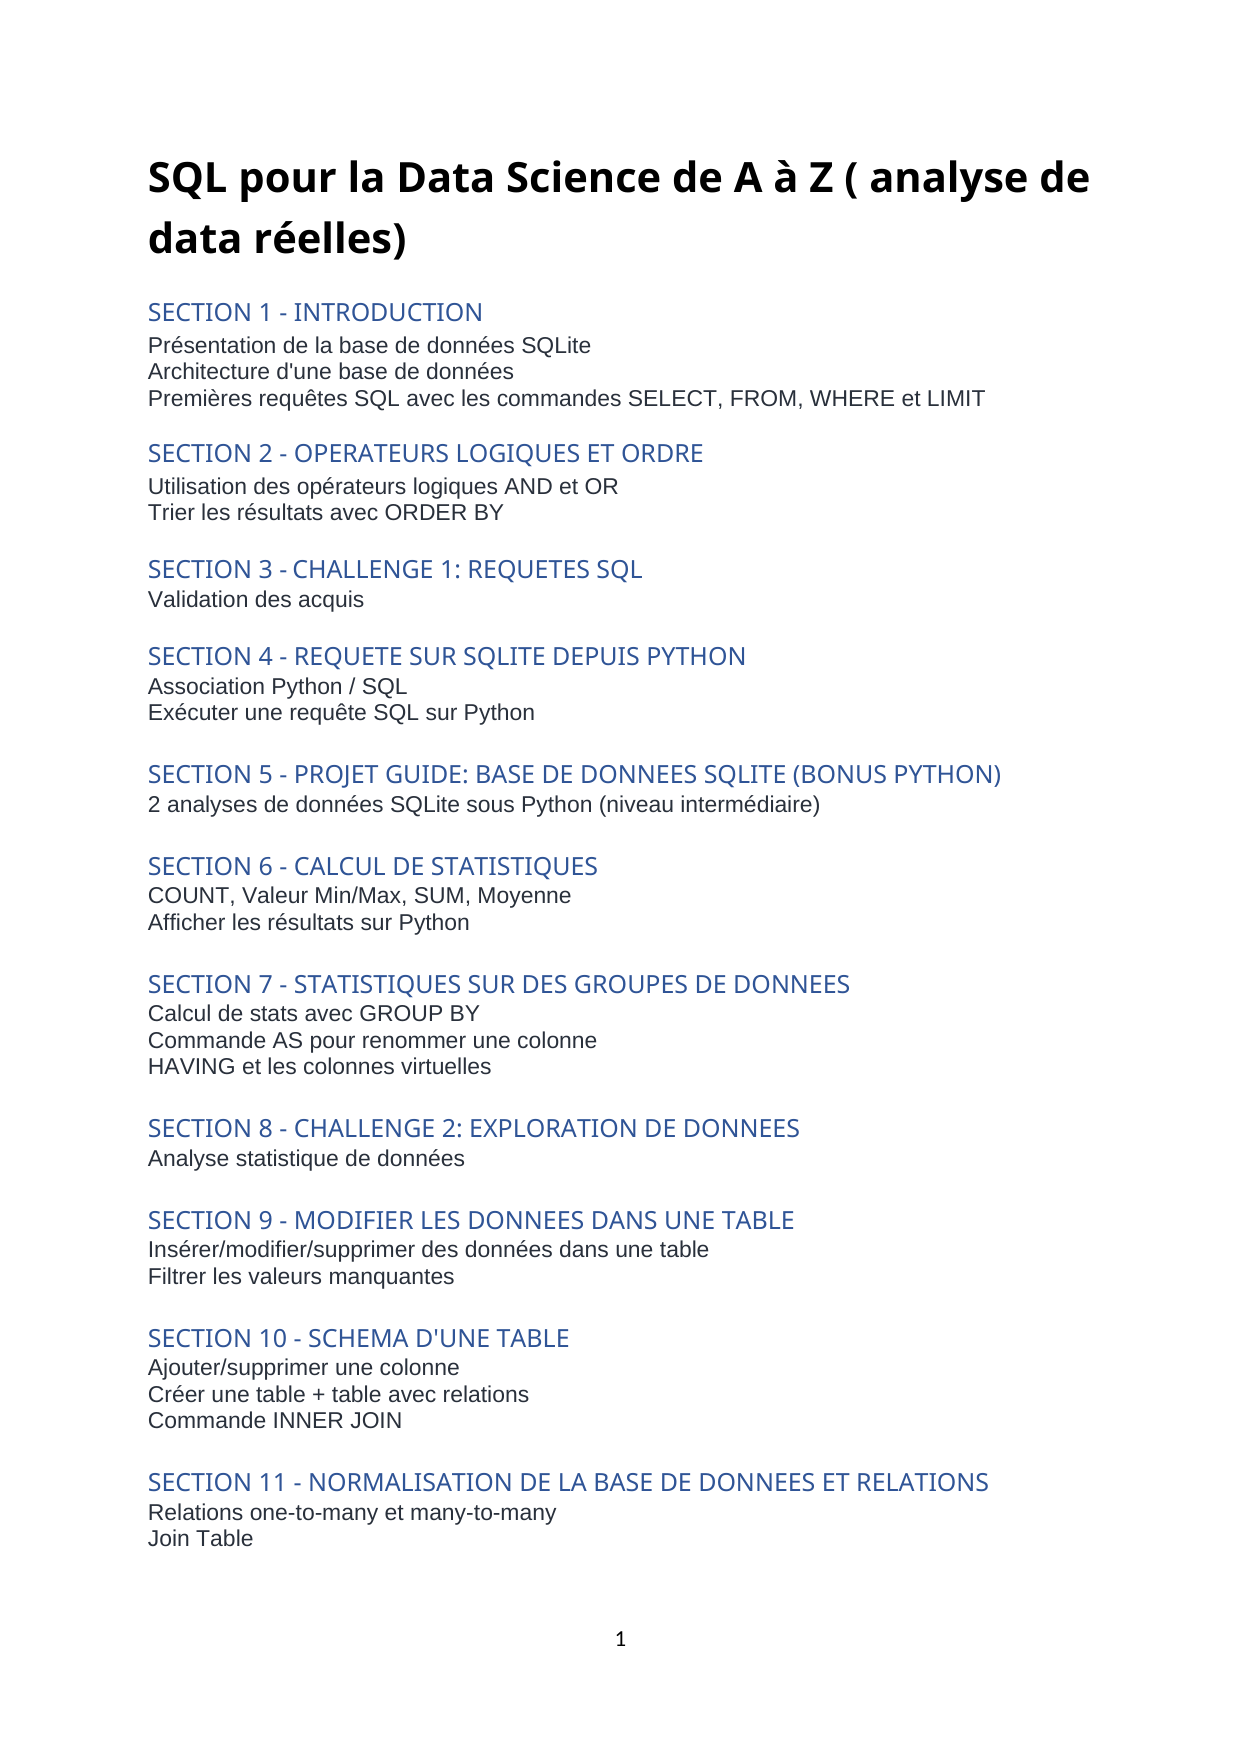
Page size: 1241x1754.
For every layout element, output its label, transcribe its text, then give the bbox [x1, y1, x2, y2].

text SECTION 6 - CALCUL DE STATISTIQUES COUNT, Valeur Min/Max, SUM, Moyenne Afficher les résultats sur Python [148, 848, 1093, 935]
subtitle SECTION 1 - INTRODUCTION [148, 295, 1093, 329]
text SECTION 11 - NORMALISATION DE LA BASE DE DONNEES ET RELATIONS Relations one-to-many et many-to-many Join Table [148, 1465, 1093, 1551]
text Utilisation des opérateurs logiques AND et OR Trier les résultats avec ORDER BY SECTION 3 - CHALLENGE 1: REQUETES SQL Validation des acquis [148, 473, 1093, 612]
text SECTION 9 - MODIFIER LES DONNEES DANS UNE TABLE Insérer/modifier/supprimer des données dans une table Filtrer les valeurs manquantes [148, 1202, 1093, 1289]
text SECTION 7 - STATISTIQUES SUR DES GROUPES DE DONNEES Calcul de stats avec GROUP BY Commande AS pour renommer une colonne HAVING et les colonnes virtuelles [148, 966, 1093, 1079]
text SECTION 10 - SCHEMA D'UNE TABLE Ajouter/supprimer une colonne Créer une table + table avec relations Commande INNER JOIN [148, 1320, 1093, 1433]
text SECTION 8 - CHALLENGE 2: EXPLORATION DE DONNEES Analyse statistique de données [148, 1111, 1093, 1171]
text Présentation de la base de données SQLite Architecture d'une base de données Premières requêtes SQL avec les commandes SELECT, FROM, WHERE et LIMIT [148, 332, 1093, 411]
subtitle SECTION 2 - OPERATEURS LOGIQUES ET ORDRE [148, 436, 1093, 470]
text SECTION 5 - PROJET GUIDE: BASE DE DONNEES SQLITE (BONUS PYTHON) 2 analyses de données SQLite sous Python (niveau intermédiaire) [148, 757, 1093, 817]
text SECTION 4 - REQUETE SUR SQLITE DEPUIS PYTHON Association Python / SQL Exécuter une requête SQL sur Python [148, 638, 1093, 725]
text SQL pour la Data Science de A à Z ( analyse de data réelles) [148, 148, 1093, 266]
